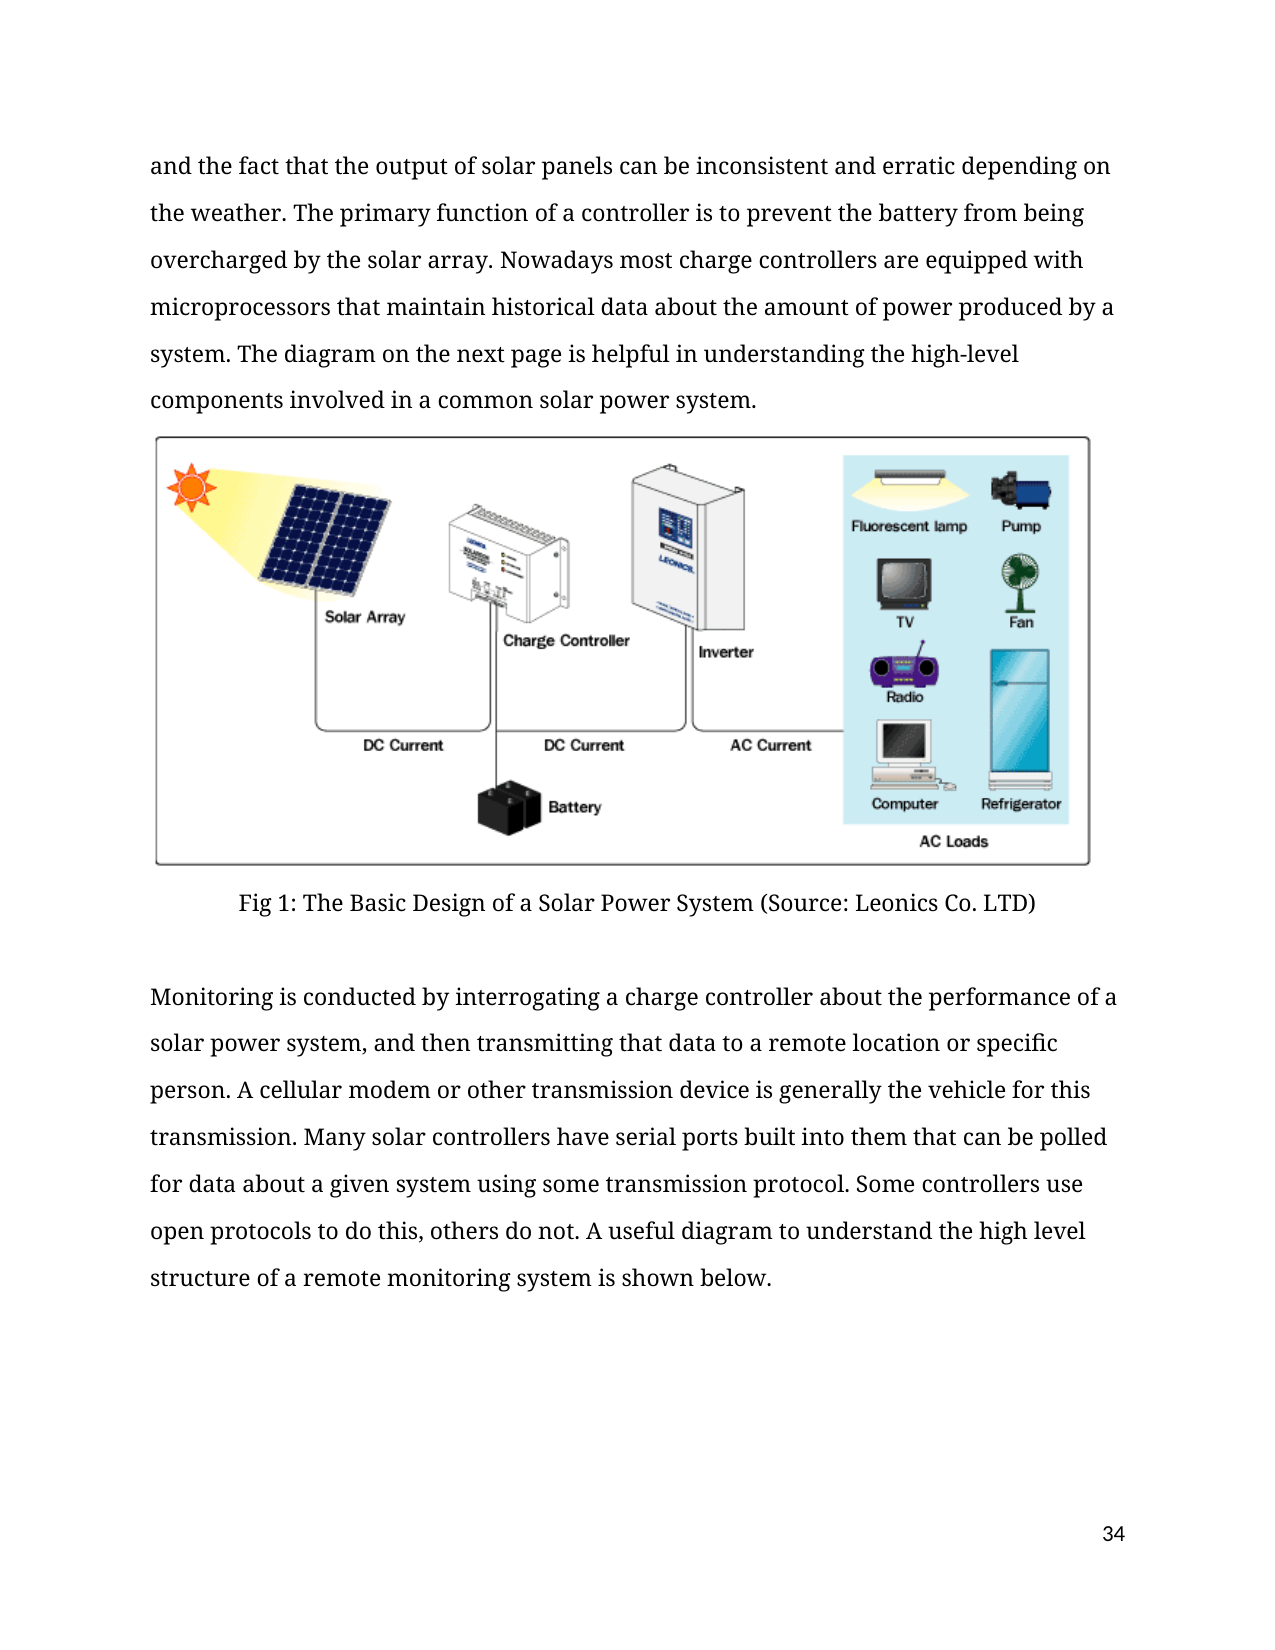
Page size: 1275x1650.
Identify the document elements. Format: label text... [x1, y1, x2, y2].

text Fig 1: The Basic Design of a Solar Power System (Source: Leonics Co. LTD) [150, 887, 1125, 918]
text Monitoring is conducted by interrogating a charge controller about the performance of a solar power system, and then transmitting that data to a remote location or specific person. A cellular modem or other transmission device is generally the vehicle for this transmission. Many solar controllers have serial ports built into them that can be polled for data about a given system using some transmission protocol. Some controllers use open protocols to do this, others do not. A useful diagram to understand the high level structure of a remote monitoring system is shown below. [150, 980, 1125, 1293]
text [150, 150, 1125, 416]
picture [150, 431, 1100, 873]
